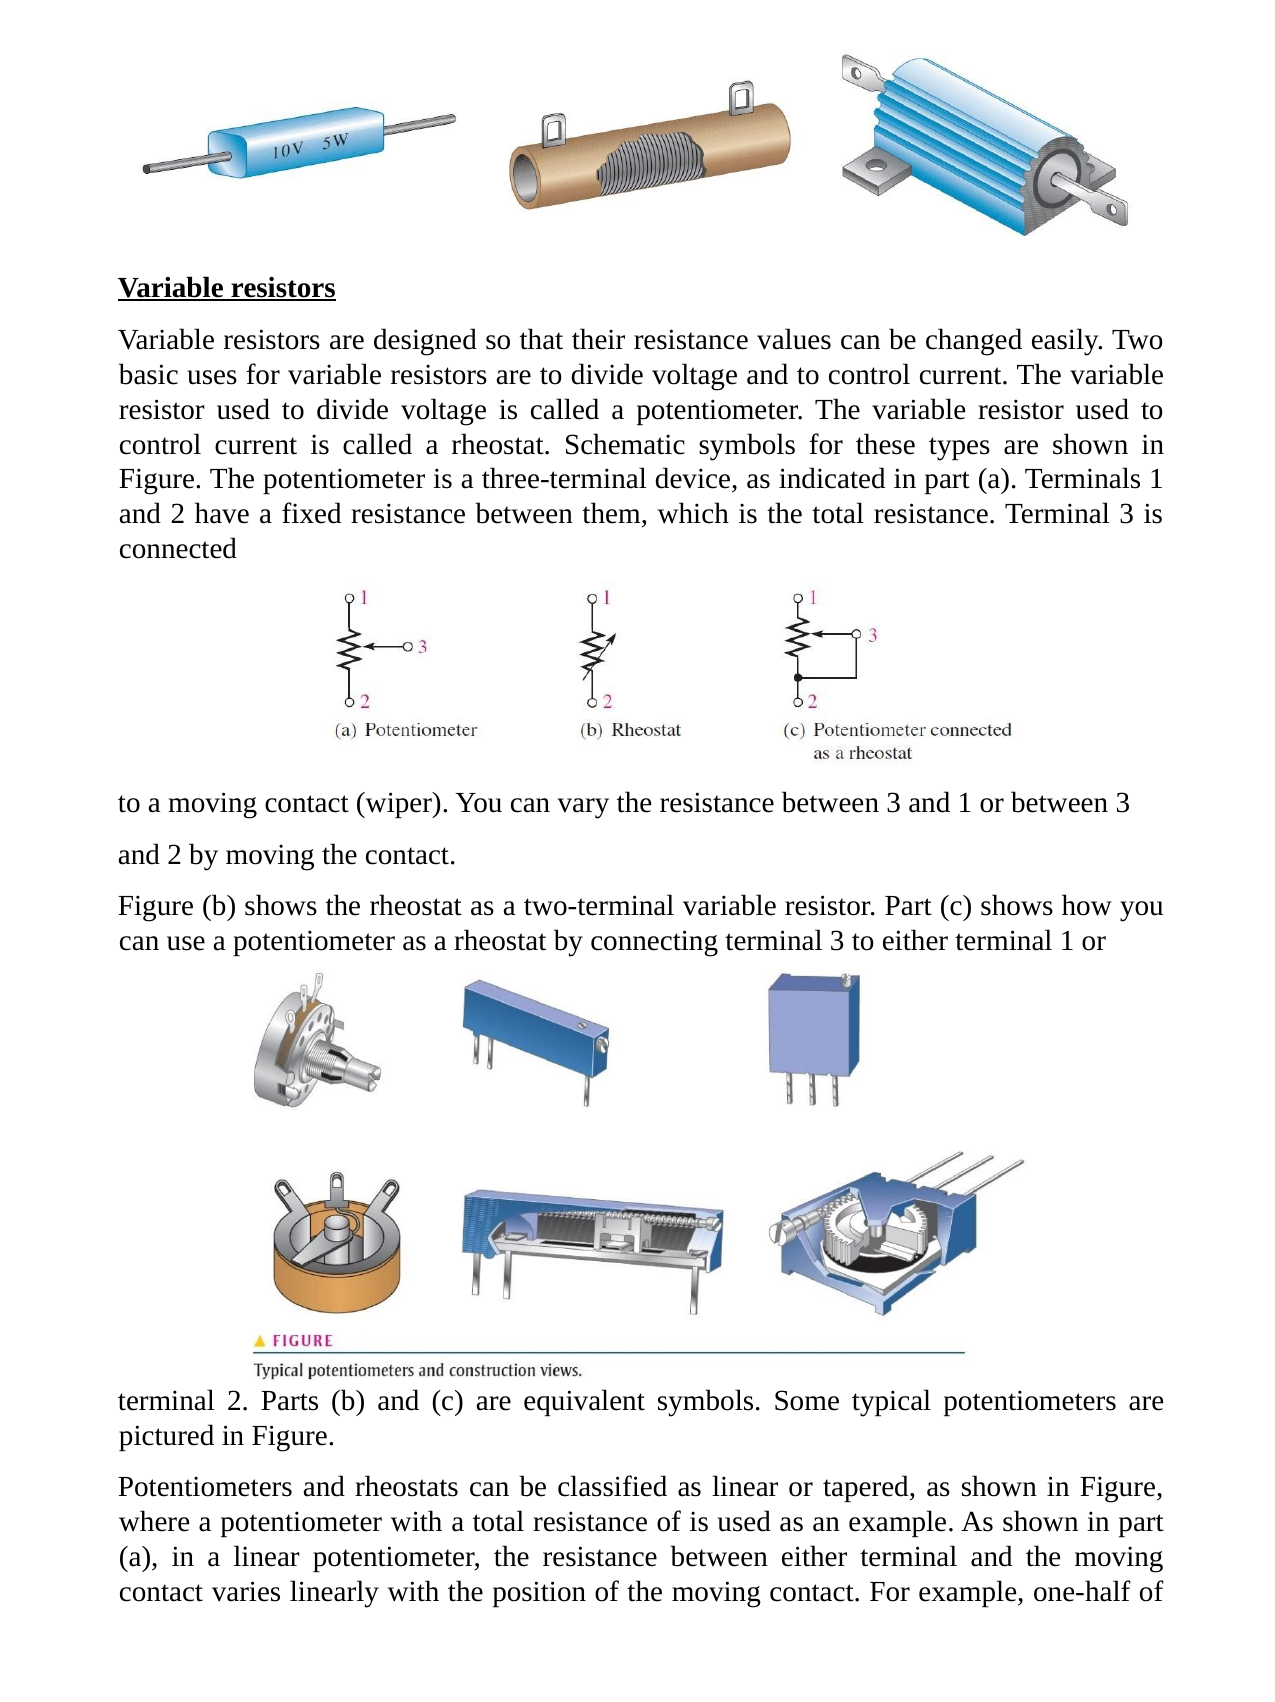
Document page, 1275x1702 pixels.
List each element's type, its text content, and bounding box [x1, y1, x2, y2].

picture [242, 958, 1030, 1381]
text Variable resistors are designed so that their resistance values can be changed easily. Two basic uses for variable resistors are to divide voltage and to control current. The variable resistor used to divide voltage is called a potentiometer. The variable resistor used to control current is called a rheostat. Schematic symbols for these types are shown in Figure. The potentiometer is a three-terminal device, as indicated in part (a). Terminals 1 and 2 have a fixed resistance between them, which is the total resistance. Terminal 3 is connected [118, 322, 1165, 565]
text terminal 2. Parts (b) and (c) are equivalent symbols. Some typical potentiometers are pictured in Figure. [118, 1383, 1165, 1451]
text to a moving contact (wiper). You can vary the resistance between 3 and 1 or between 3 [118, 786, 1165, 819]
text Figure (b) shows the rheostat as a two-terminal variable resistor. Part (c) shows how you can use a potentiometer as a rheostat by connecting terminal 3 to either terminal 1 or [118, 888, 1165, 957]
text and 2 by moving the contact. [118, 837, 1165, 871]
text Variable resistors [118, 270, 1165, 304]
picture [286, 566, 1030, 776]
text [118, 1469, 1165, 1607]
picture [115, 44, 1161, 259]
